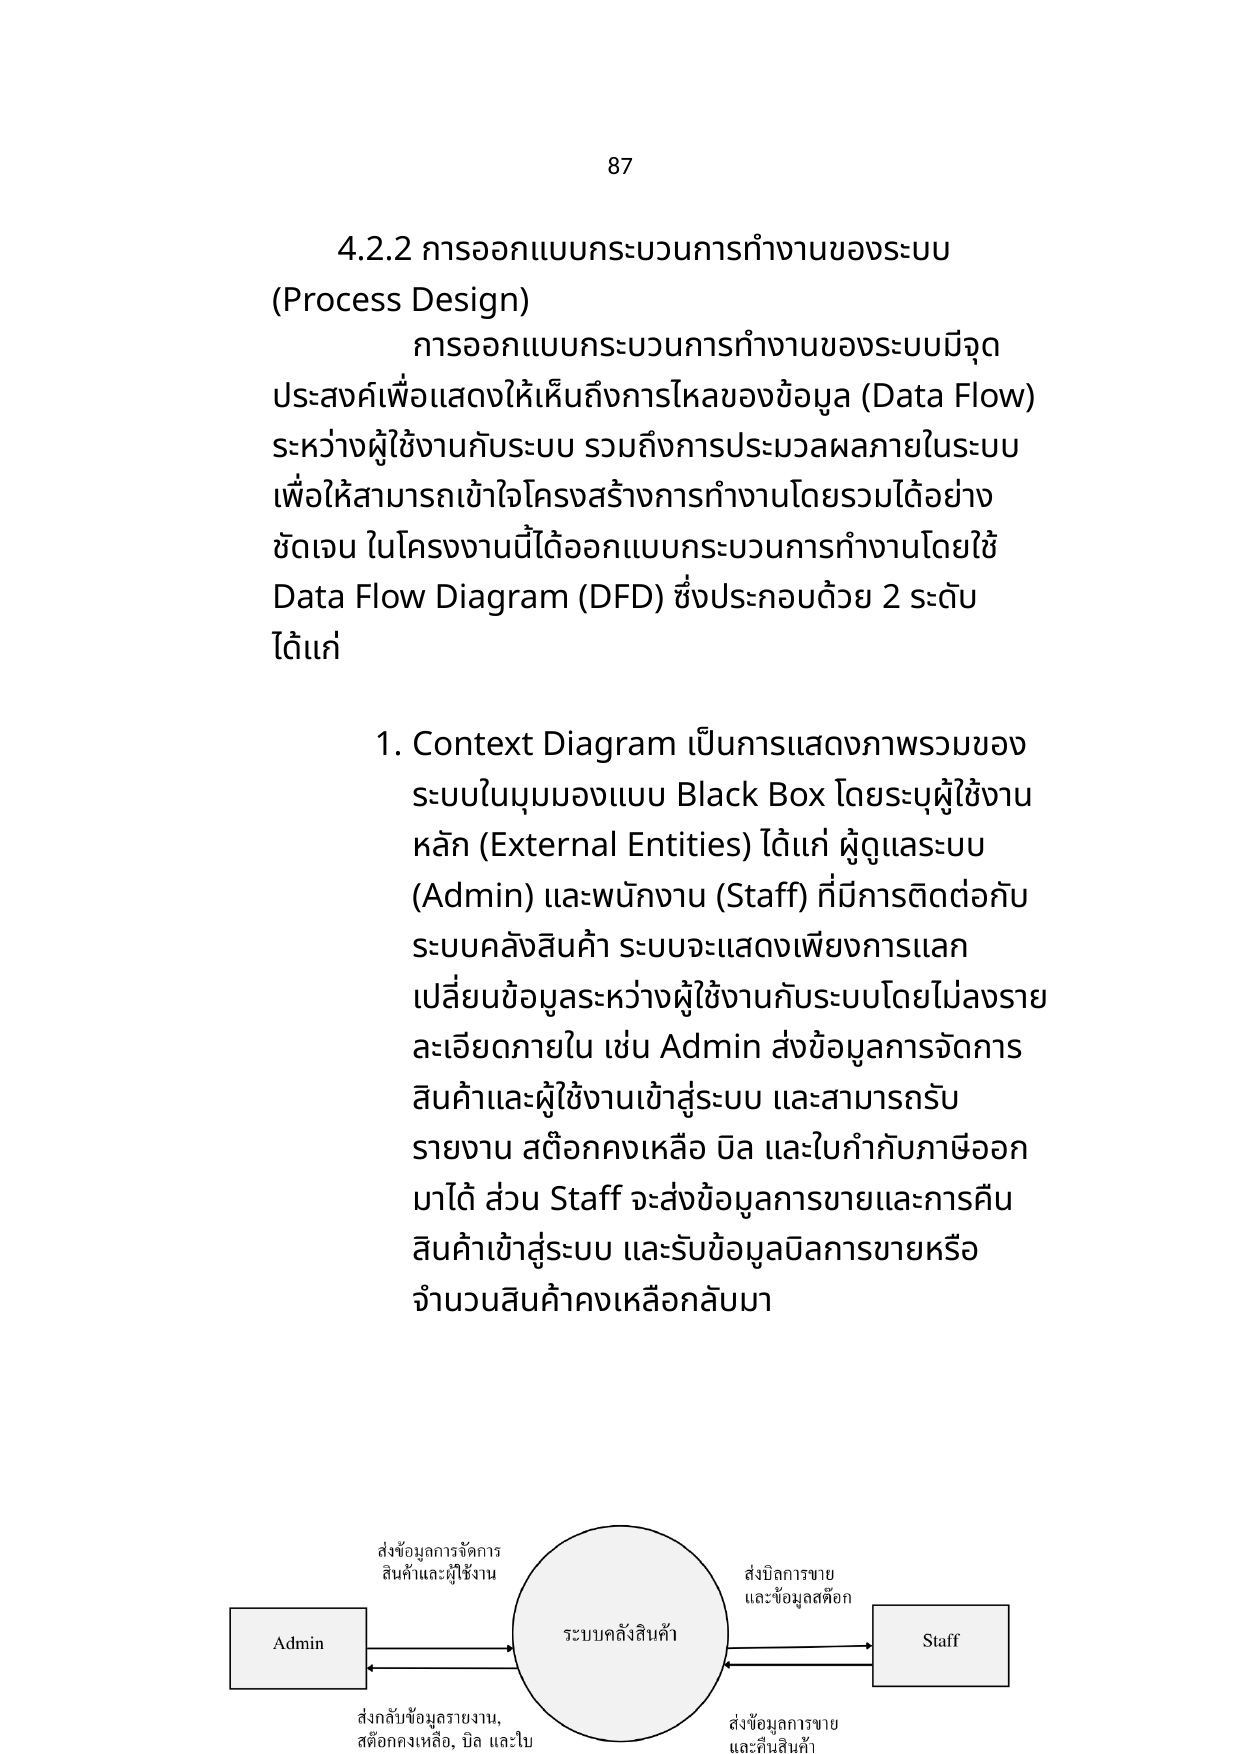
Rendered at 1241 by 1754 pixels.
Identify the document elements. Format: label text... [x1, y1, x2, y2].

list การออกแบบกระบวนการทำงานของระบบมีจุดประสงค์เพื่อแสดงให้เห็นถึงการไหลของข้อมูล (Data Flow) ระหว่างผู้ใช้งานกับระบบ รวมถึงการประมวลผลภายในระบบ เพื่อให้สามารถเข้าใจโครงสร้างการทำงานโดยรวมได้อย่างชัดเจน ในโครงงานนี้ได้ออกแบบกระบวนการทำงานโดยใช้ Data Flow Diagram (DFD) ซึ่งประกอบด้วย 2 ระดับ ได้แก่ [272, 321, 1053, 674]
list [272, 225, 1053, 321]
picture [187, 1400, 1053, 1754]
list Context Diagram เป็นการแสดงภาพรวมของระบบในมุมมองแบบ Black Box โดยระบุผู้ใช้งานหลัก (External Entities) ได้แก่ ผู้ดูแลระบบ (Admin) และพนักงาน (Staff) ที่มีการติดต่อกับระบบคลังสินค้า ระบบจะแสดงเพียงการแลกเปลี่ยนข้อมูลระหว่างผู้ใช้งานกับระบบโดยไม่ลงรายละเอียดภายใน เช่น Admin ส่งข้อมูลการจัดการสินค้าและผู้ใช้งานเข้าสู่ระบบ และสามารถรับรายงาน สต๊อกคงเหลือ บิล และใบกำกับภาษีออกมาได้ ส่วน Staff จะส่งข้อมูลการขายและการคืนสินค้าเข้าสู่ระบบ และรับข้อมูลบิลการขายหรือจำนวนสินค้าคงเหลือกลับมา [374, 720, 1053, 1326]
